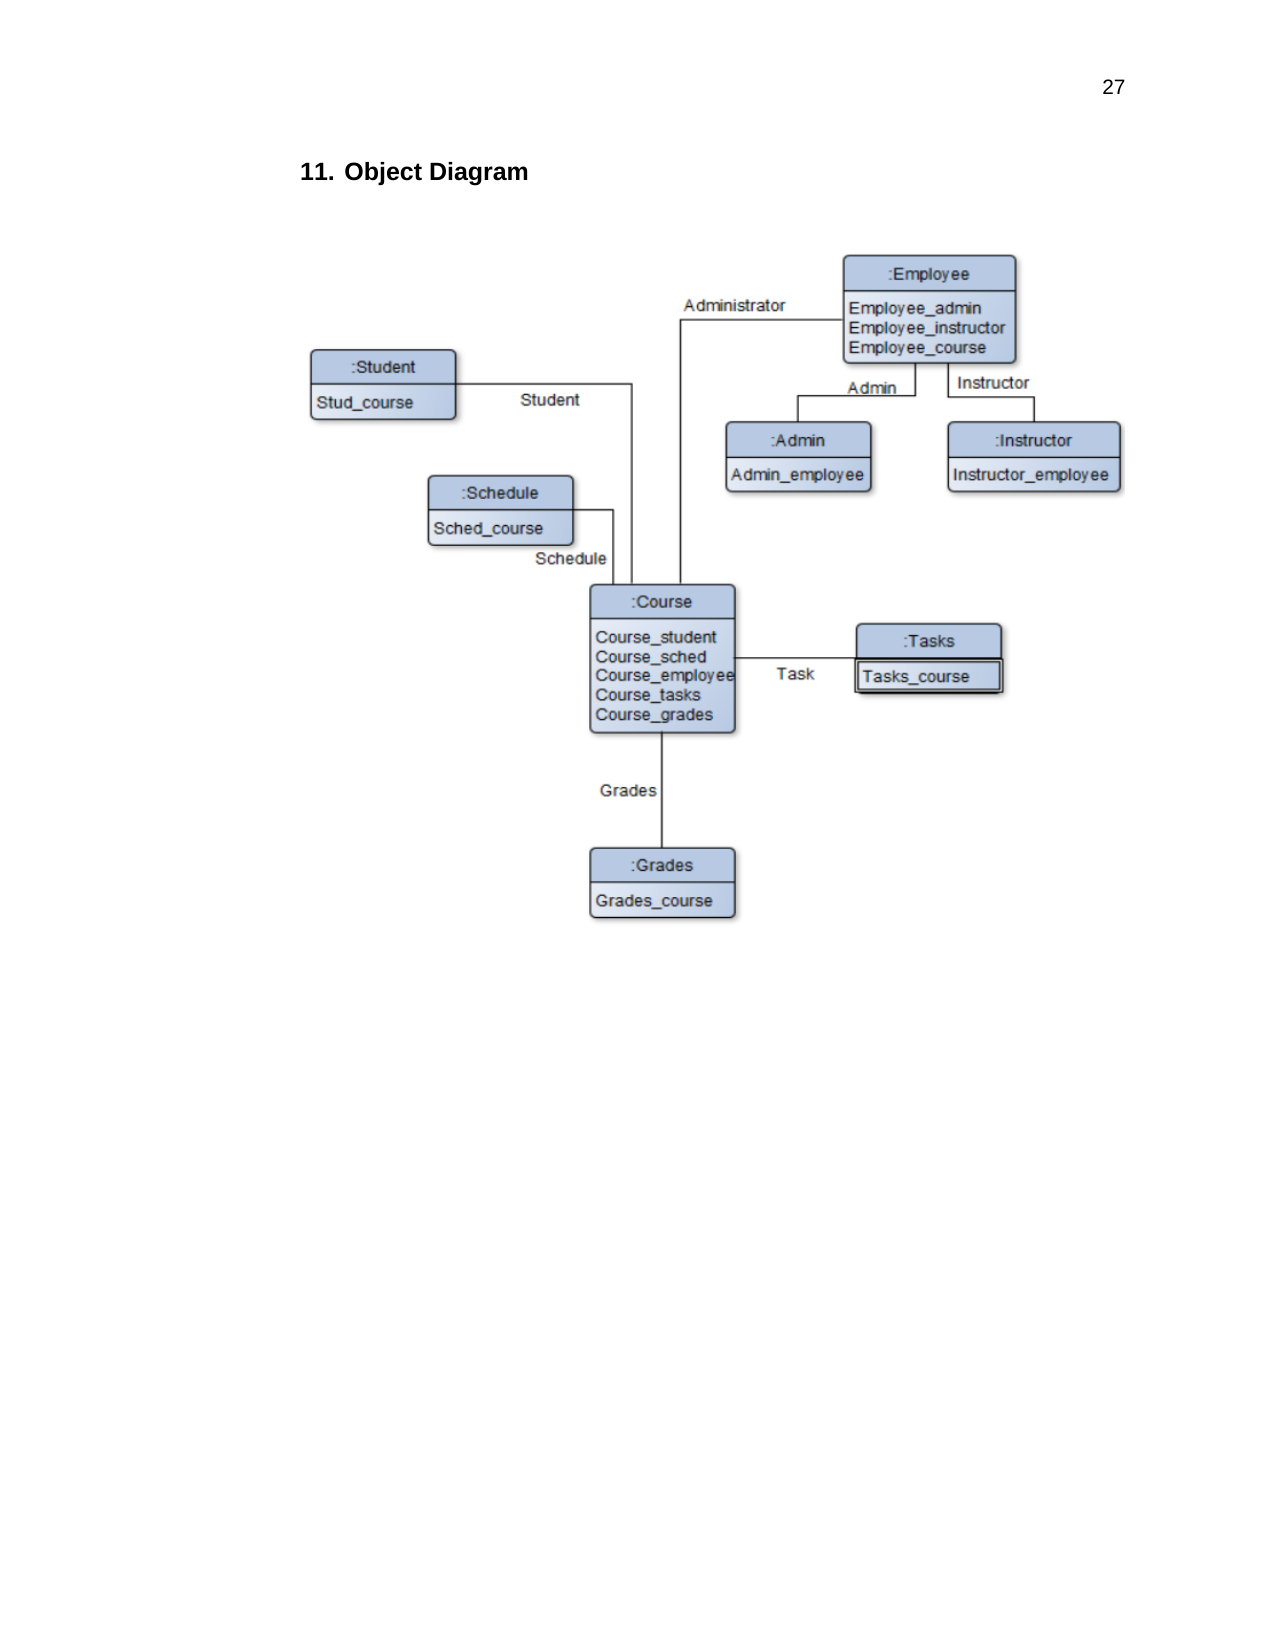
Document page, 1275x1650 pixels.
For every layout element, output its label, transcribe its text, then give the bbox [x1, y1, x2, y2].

picture [302, 248, 1125, 931]
